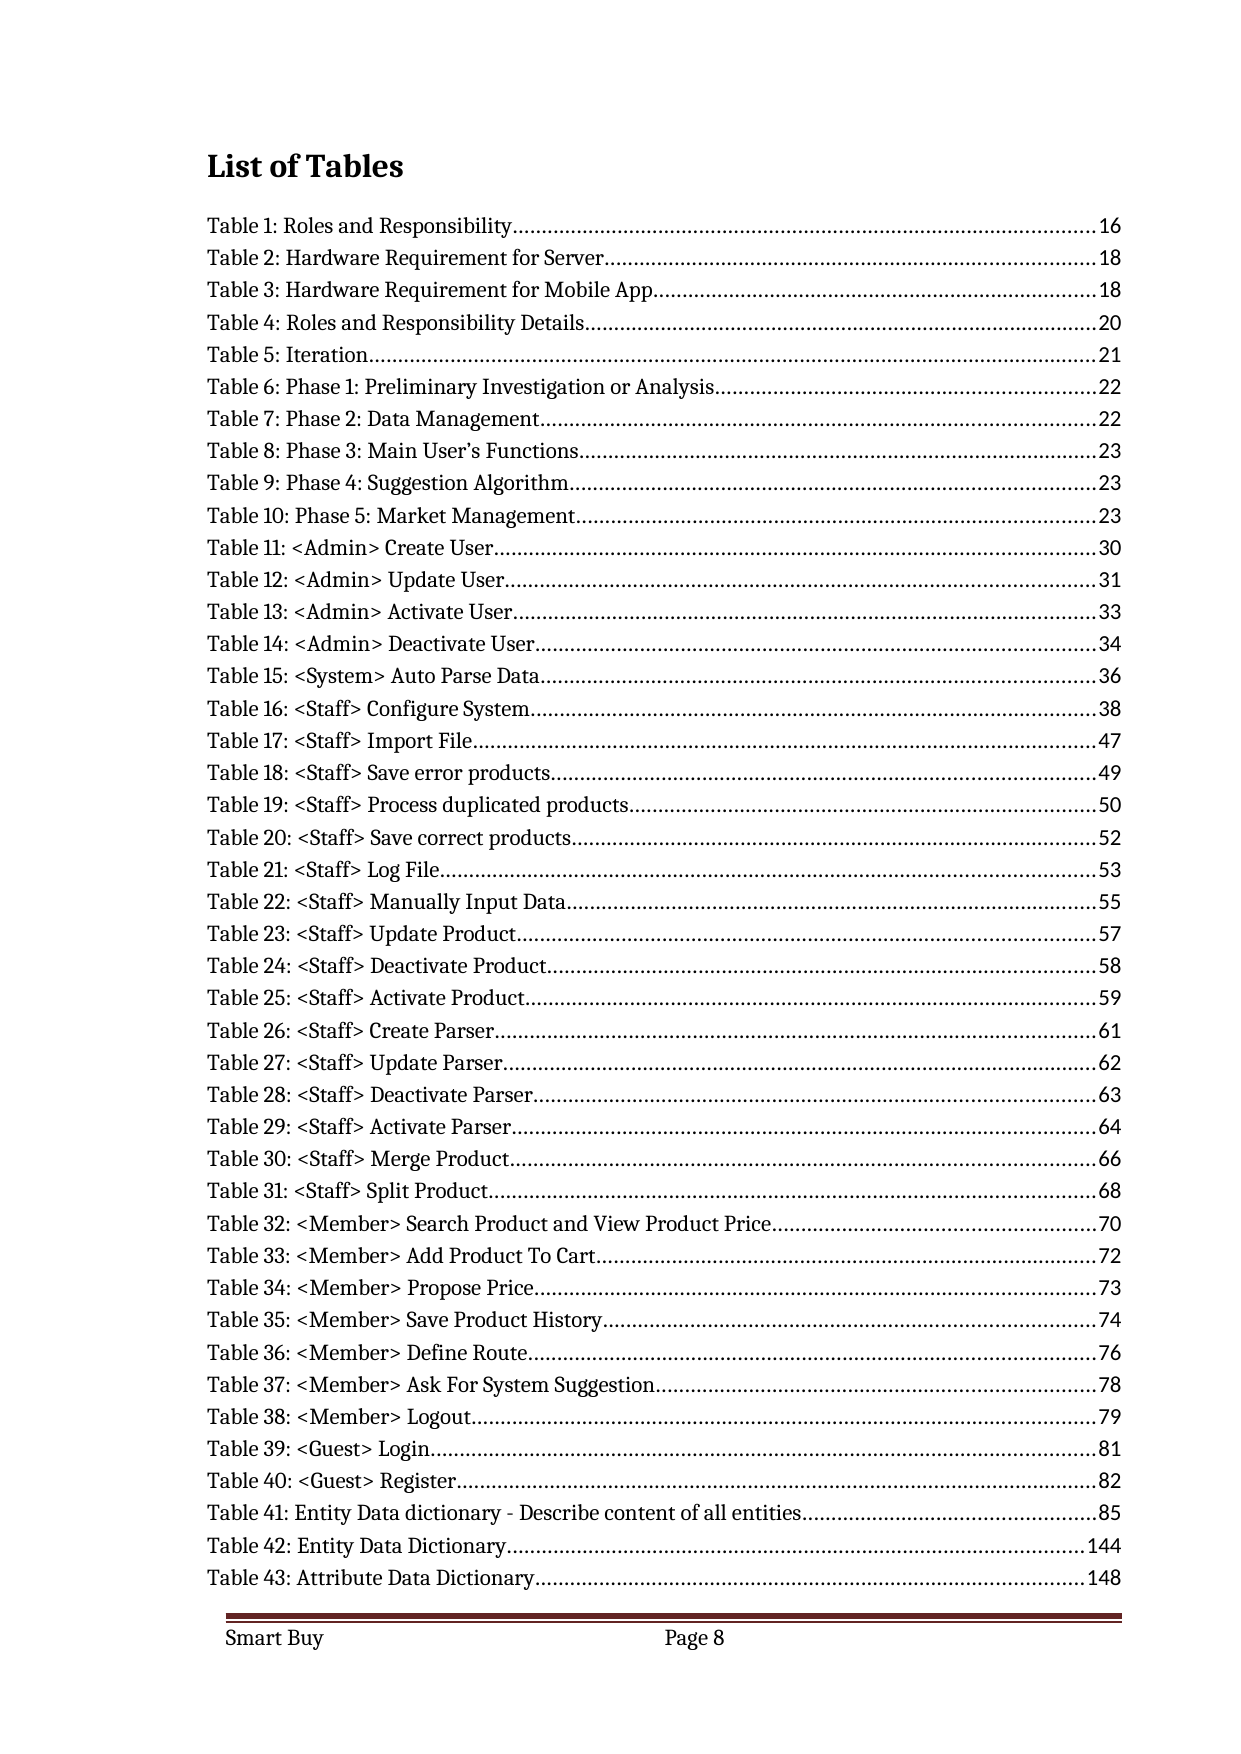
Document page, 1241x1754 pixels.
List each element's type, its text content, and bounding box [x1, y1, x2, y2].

text Table 16: <Staff> Configure System 38 [207, 694, 1122, 722]
text Table 11: <Admin> Create User 30 [207, 533, 1122, 561]
text Table 40: <Guest> Register 82 [207, 1466, 1122, 1494]
text Table 31: <Staff> Split Product 68 [207, 1177, 1122, 1205]
text Table 15: <System> Auto Parse Data 36 [207, 662, 1122, 690]
text Table 20: <Staff> Save correct products 52 [207, 823, 1122, 851]
text Table 43: Attribute Data Dictionary 148 [207, 1563, 1122, 1591]
text Table 37: <Member> Ask For System Suggestion 78 [207, 1370, 1122, 1398]
text Table 26: <Staff> Create Parser 61 [207, 1016, 1122, 1044]
text Table 39: <Guest> Login 81 [207, 1434, 1122, 1462]
text Table 13: <Admin> Activate User 33 [207, 597, 1122, 625]
text Table 30: <Staff> Merge Product 66 [207, 1144, 1122, 1172]
text Table 41: Entity Data dictionary - Describe content of all entities 85 [207, 1498, 1122, 1527]
text Table 10: Phase 5: Market Management 23 [207, 501, 1122, 529]
subtitle List of Tables [207, 148, 1122, 186]
text Table 21: <Staff> Log File 53 [207, 855, 1122, 883]
text Table 28: <Staff> Deactivate Parser 63 [207, 1080, 1122, 1108]
text Table 19: <Staff> Process duplicated products 50 [207, 790, 1122, 818]
text Table 34: <Member> Propose Price 73 [207, 1273, 1122, 1301]
text Table 25: <Staff> Activate Product 59 [207, 983, 1122, 1012]
text Table 17: <Staff> Import File 47 [207, 726, 1122, 754]
text Table 22: <Staff> Manually Input Data 55 [207, 887, 1122, 915]
text Table 32: <Member> Search Product and View Product Price 70 [207, 1209, 1122, 1237]
text Table 2: Hardware Requirement for Server 18 [207, 243, 1122, 271]
text Table 18: <Staff> Save error products 49 [207, 758, 1122, 786]
text Table 42: Entity Data Dictionary 144 [207, 1531, 1122, 1559]
text Table 33: <Member> Add Product To Cart 72 [207, 1241, 1122, 1269]
text Table 14: <Admin> Deactivate User 34 [207, 629, 1122, 657]
text Table 29: <Staff> Activate Parser 64 [207, 1112, 1122, 1140]
text Table 35: <Member> Save Product History 74 [207, 1305, 1122, 1333]
text Table 1: Roles and Responsibility 16 [207, 211, 1122, 239]
text Table 7: Phase 2: Data Management 22 [207, 404, 1122, 432]
text Table 38: <Member> Logout 79 [207, 1402, 1122, 1430]
text Table 12: <Admin> Update User 31 [207, 565, 1122, 593]
text Table 4: Roles and Responsibility Details 20 [207, 308, 1122, 336]
text Table 6: Phase 1: Preliminary Investigation or Analysis 22 [207, 372, 1122, 400]
text Table 3: Hardware Requirement for Mobile App 18 [207, 275, 1122, 303]
text Table 24: <Staff> Deactivate Product 58 [207, 951, 1122, 979]
text Table 27: <Staff> Update Parser 62 [207, 1048, 1122, 1076]
text Table 36: <Member> Define Route 76 [207, 1338, 1122, 1366]
text Table 8: Phase 3: Main User’s Functions 23 [207, 436, 1122, 464]
text Table 9: Phase 4: Suggestion Algorithm 23 [207, 468, 1122, 497]
text Table 23: <Staff> Update Product 57 [207, 919, 1122, 947]
text Table 5: Iteration 21 [207, 340, 1122, 368]
